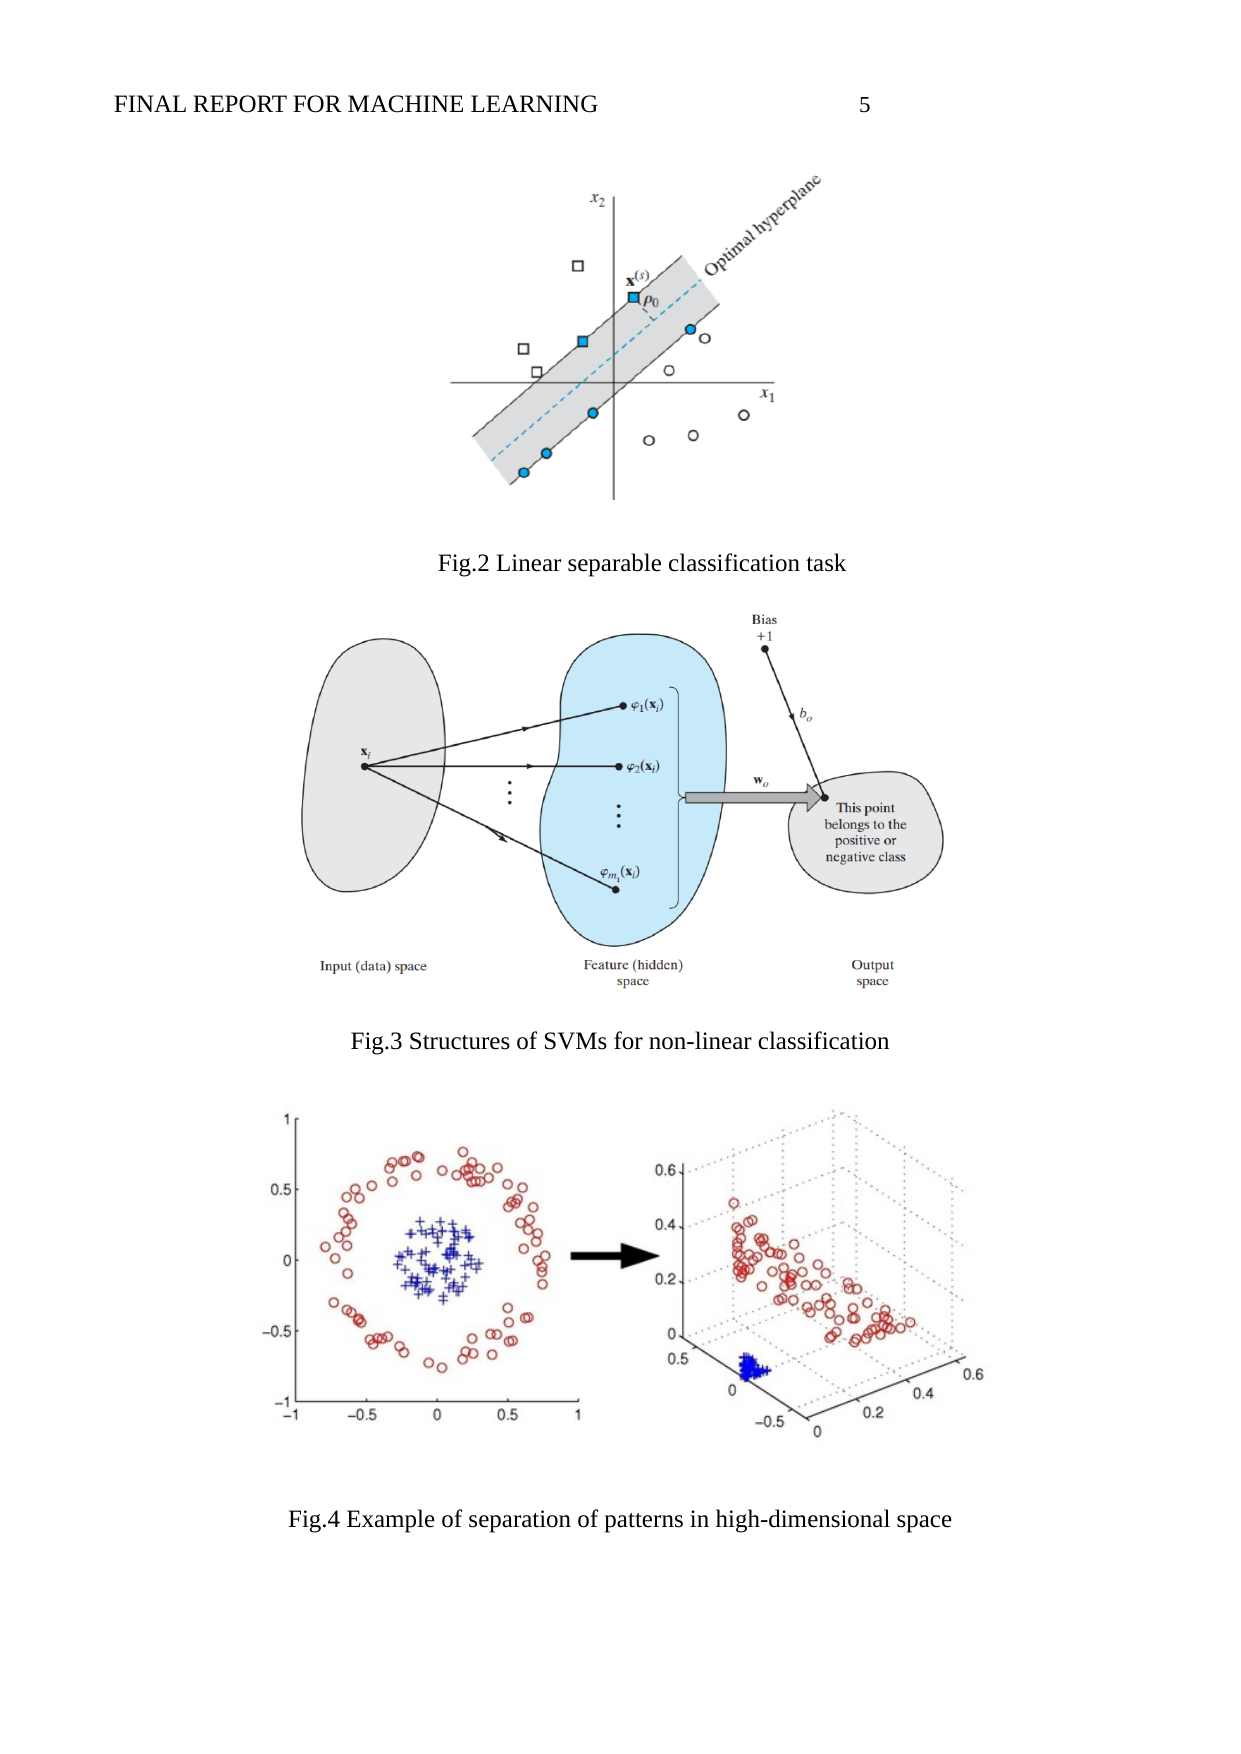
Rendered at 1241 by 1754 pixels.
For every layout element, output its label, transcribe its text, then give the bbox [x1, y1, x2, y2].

picture [245, 1085, 995, 1451]
text Fig.3 Structures of SVMs for non-linear classification [187, 1024, 1053, 1057]
text Fig.2 Linear separable classification task [187, 546, 1053, 579]
picture [447, 162, 837, 500]
picture [295, 607, 946, 989]
text Fig.4 Example of separation of patterns in high-dimensional space [187, 1502, 1053, 1534]
